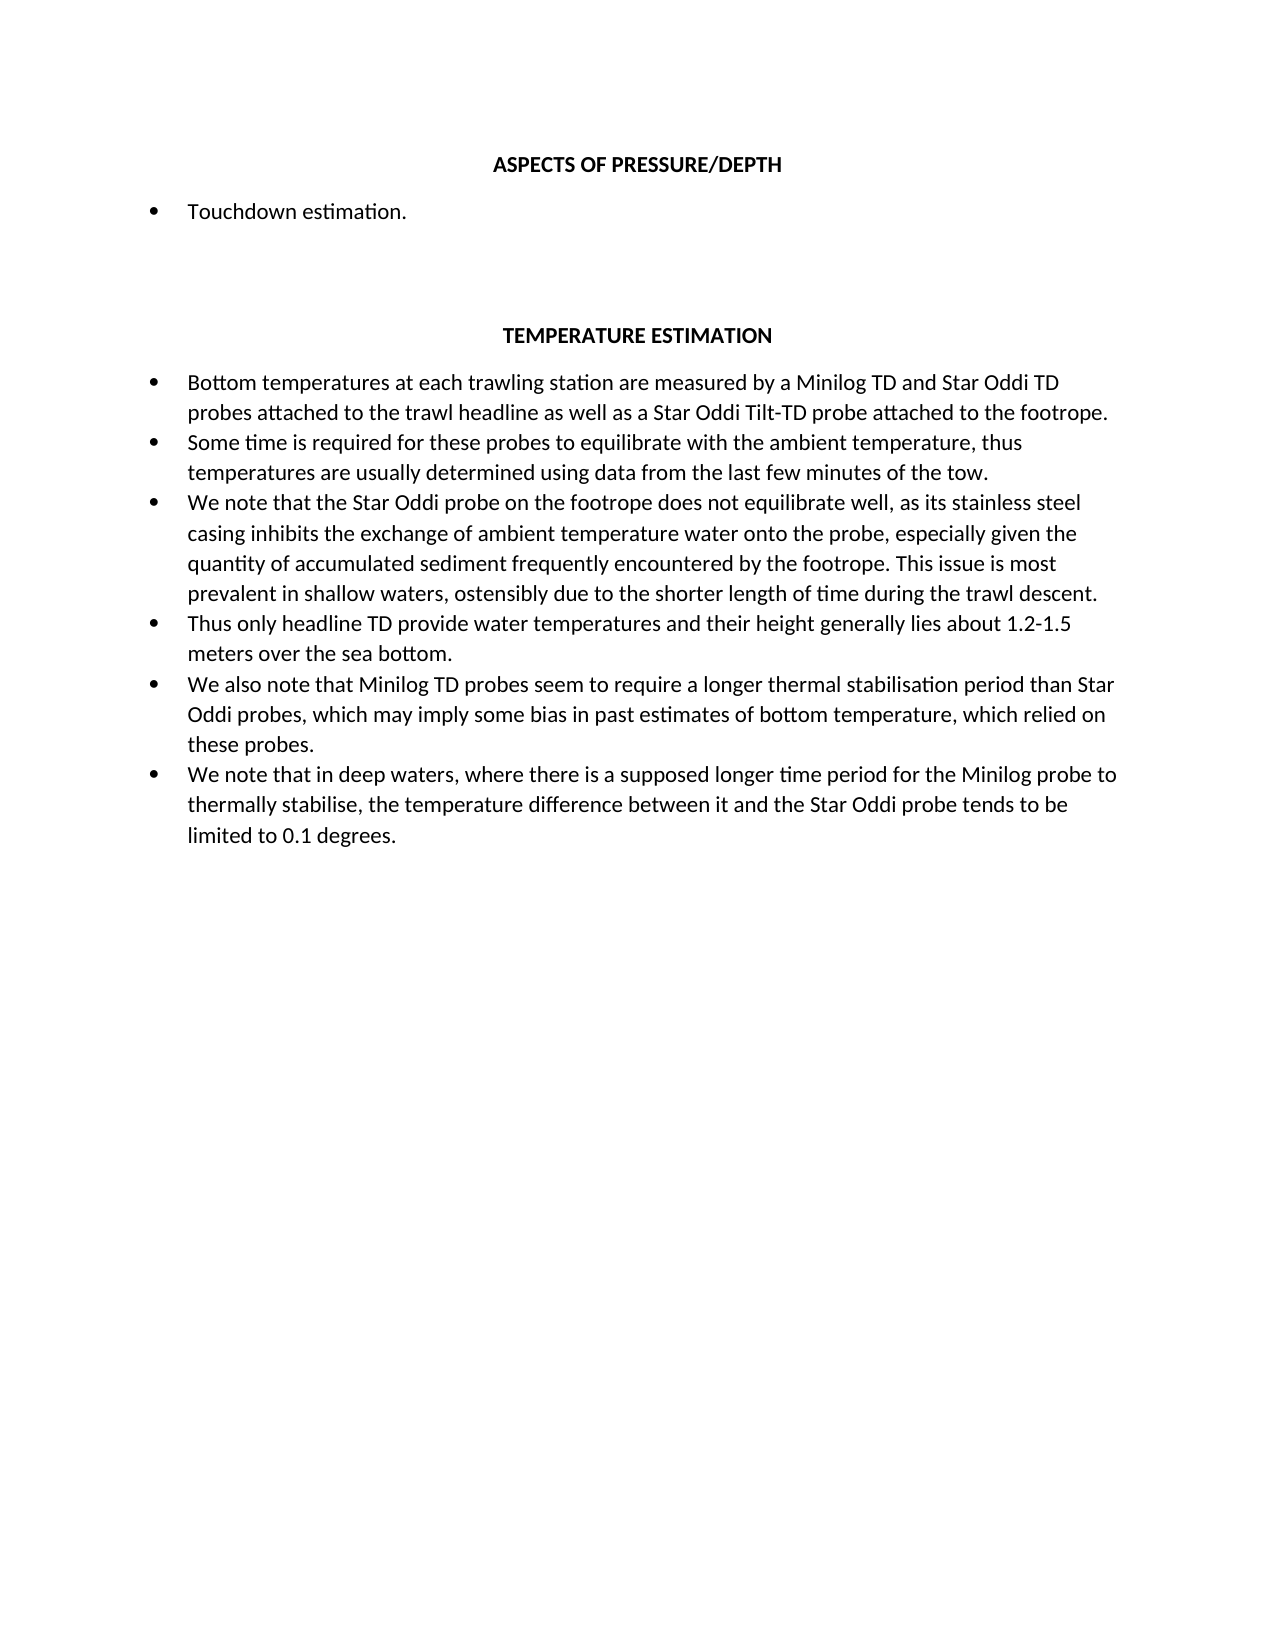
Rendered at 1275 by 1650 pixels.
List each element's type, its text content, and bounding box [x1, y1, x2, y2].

list Touchdown estimation. [150, 197, 1125, 225]
text TEMPERATURE ESTIMATION [150, 321, 1125, 349]
list We note that in deep waters, where there is a supposed longer time period for the Minilog probe to thermally stabilise, the temperature difference between it and the Star Oddi probe tends to be limited to 0.1 degrees. [150, 760, 1125, 849]
list Thus only headline TD provide water temperatures and their height generally lies about 1.2-1.5 meters over the sea bottom. [150, 609, 1125, 668]
list Bottom temperatures at each trawling station are measured by a Minilog TD and Star Oddi TD probes attached to the trawl headline as well as a Star Oddi Tilt-TD probe attached to the footrope. [150, 368, 1125, 426]
list We note that the Star Oddi probe on the footrope does not equilibrate well, as its stainless steel casing inhibits the exchange of ambient temperature water onto the probe, especially given the quantity of accumulated sediment frequently encountered by the footrope. This issue is most prevalent in shallow waters, ostensibly due to the shorter length of time during the trawl descent. [150, 488, 1125, 607]
list We also note that Minilog TD probes seem to require a longer thermal stabilisation period than Star Oddi probes, which may imply some bias in past estimates of bottom temperature, which relied on these probes. [150, 670, 1125, 758]
list Some time is required for these probes to equilibrate with the ambient temperature, thus temperatures are usually determined using data from the last few minutes of the tow. [150, 428, 1125, 486]
text ASPECTS OF PRESSURE/DEPTH [150, 150, 1125, 178]
